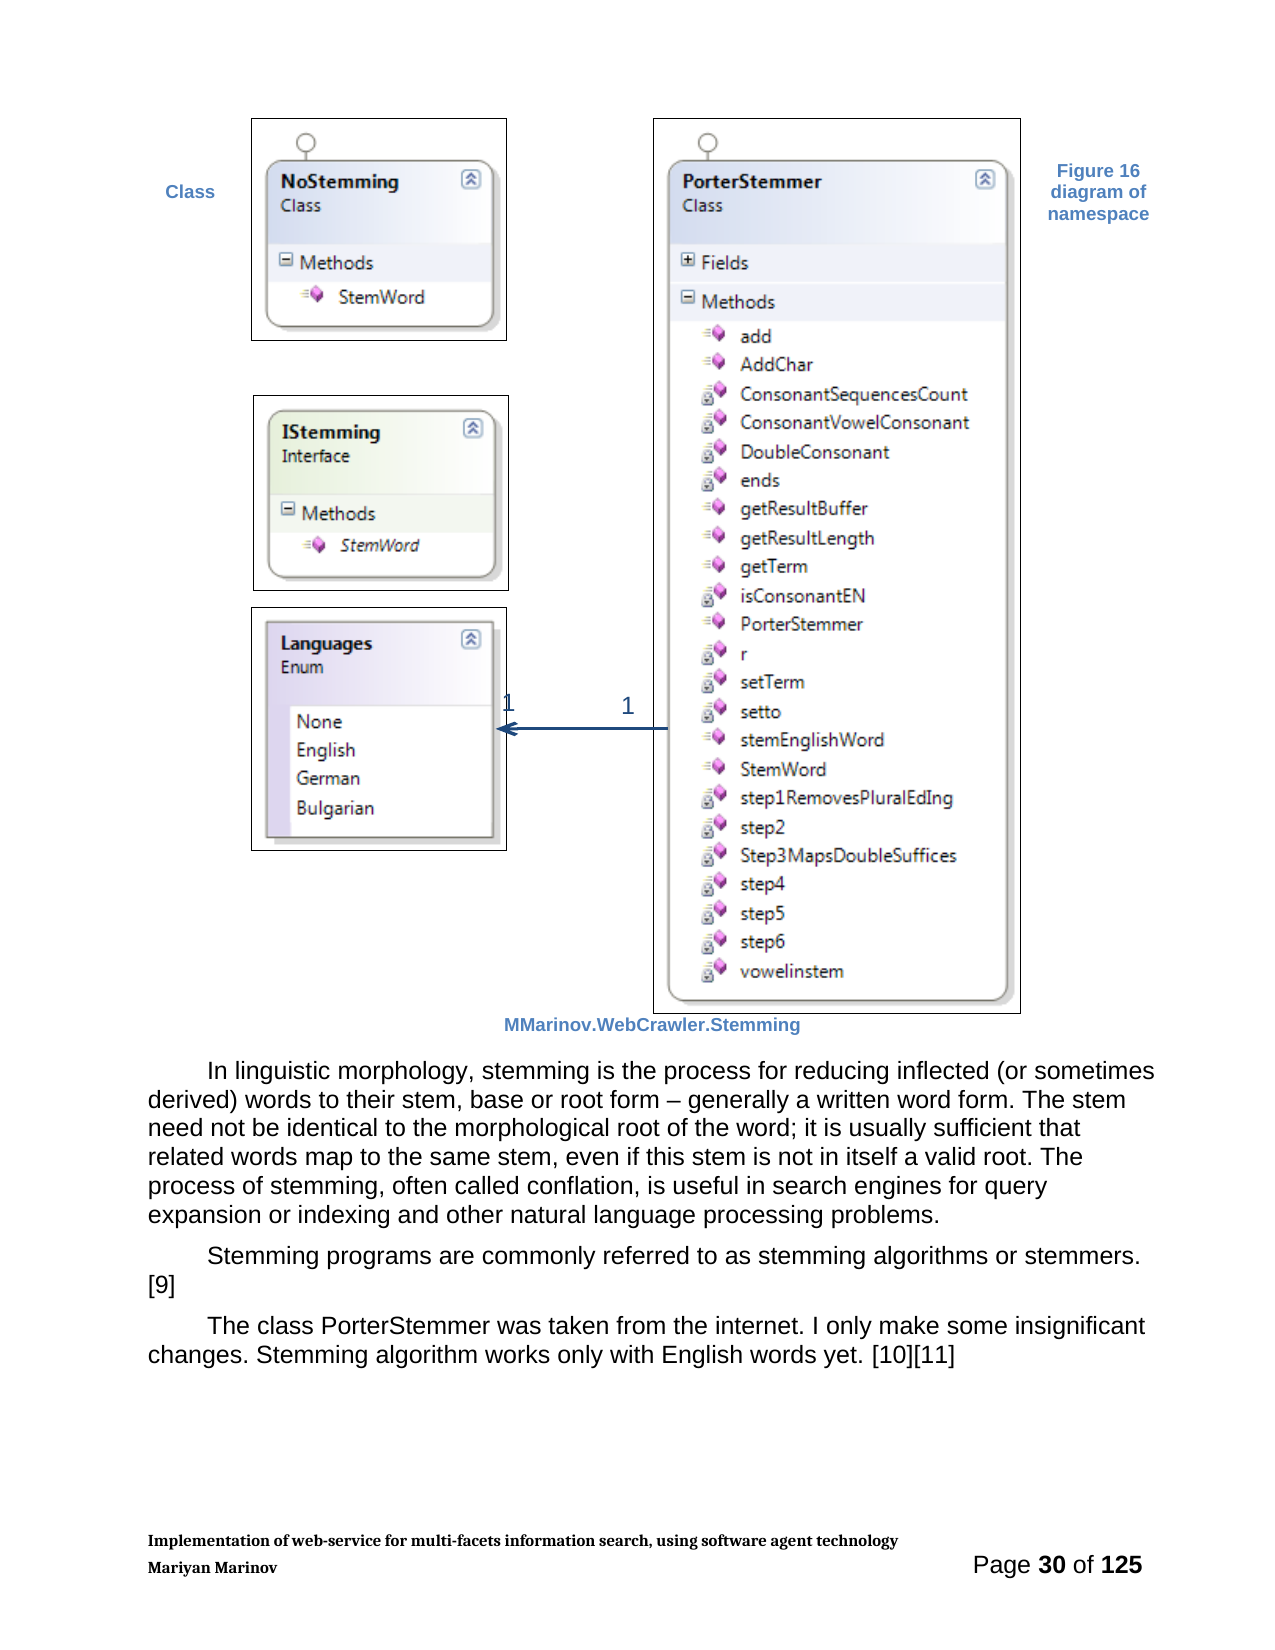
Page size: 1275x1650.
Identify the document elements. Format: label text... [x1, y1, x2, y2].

text In linguistic morphology, stemming is the process for reducing inflected (or sometimes derived) words to their stem, base or root form – generally a written word form. The stem need not be identical to the morphological root of the word; it is usually sufficient that related words map to the same stem, even if this stem is not in itself a valid root. The process of stemming, often called conflation, is useful in search engines for query expansion or indexing and other natural language processing problems. [148, 1056, 1157, 1228]
text Figure Class diagram of namespace MMarinov.WebCrawler.Stemming [148, 159, 1157, 1035]
picture [252, 119, 506, 159]
text Stemming programs are commonly referred to as stemming algorithms or stemmers. [9] [148, 1241, 1157, 1298]
picture [654, 119, 1020, 159]
text The class PorterStemmer was taken from the internet. I only make some insignificant changes. Stemming algorithm works only with English words yet. [10][11] [148, 1311, 1157, 1368]
